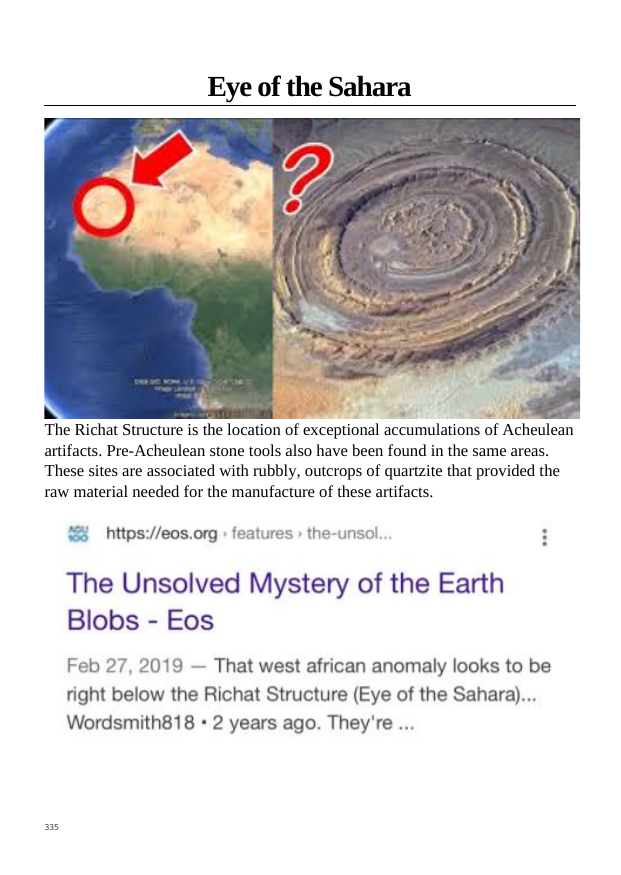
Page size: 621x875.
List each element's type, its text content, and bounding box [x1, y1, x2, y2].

picture [44, 502, 576, 744]
picture [44, 118, 581, 419]
text The Richat Structure is the location of exceptional accumulations of Acheulean artifacts. Pre-Acheulean stone tools also have been found in the same areas. These sites are associated with rubbly, outcrops of quartzite that provided the raw material needed for the manufacture of these artifacts. [44, 420, 576, 501]
subtitle Eye of the Sahara [44, 69, 576, 105]
